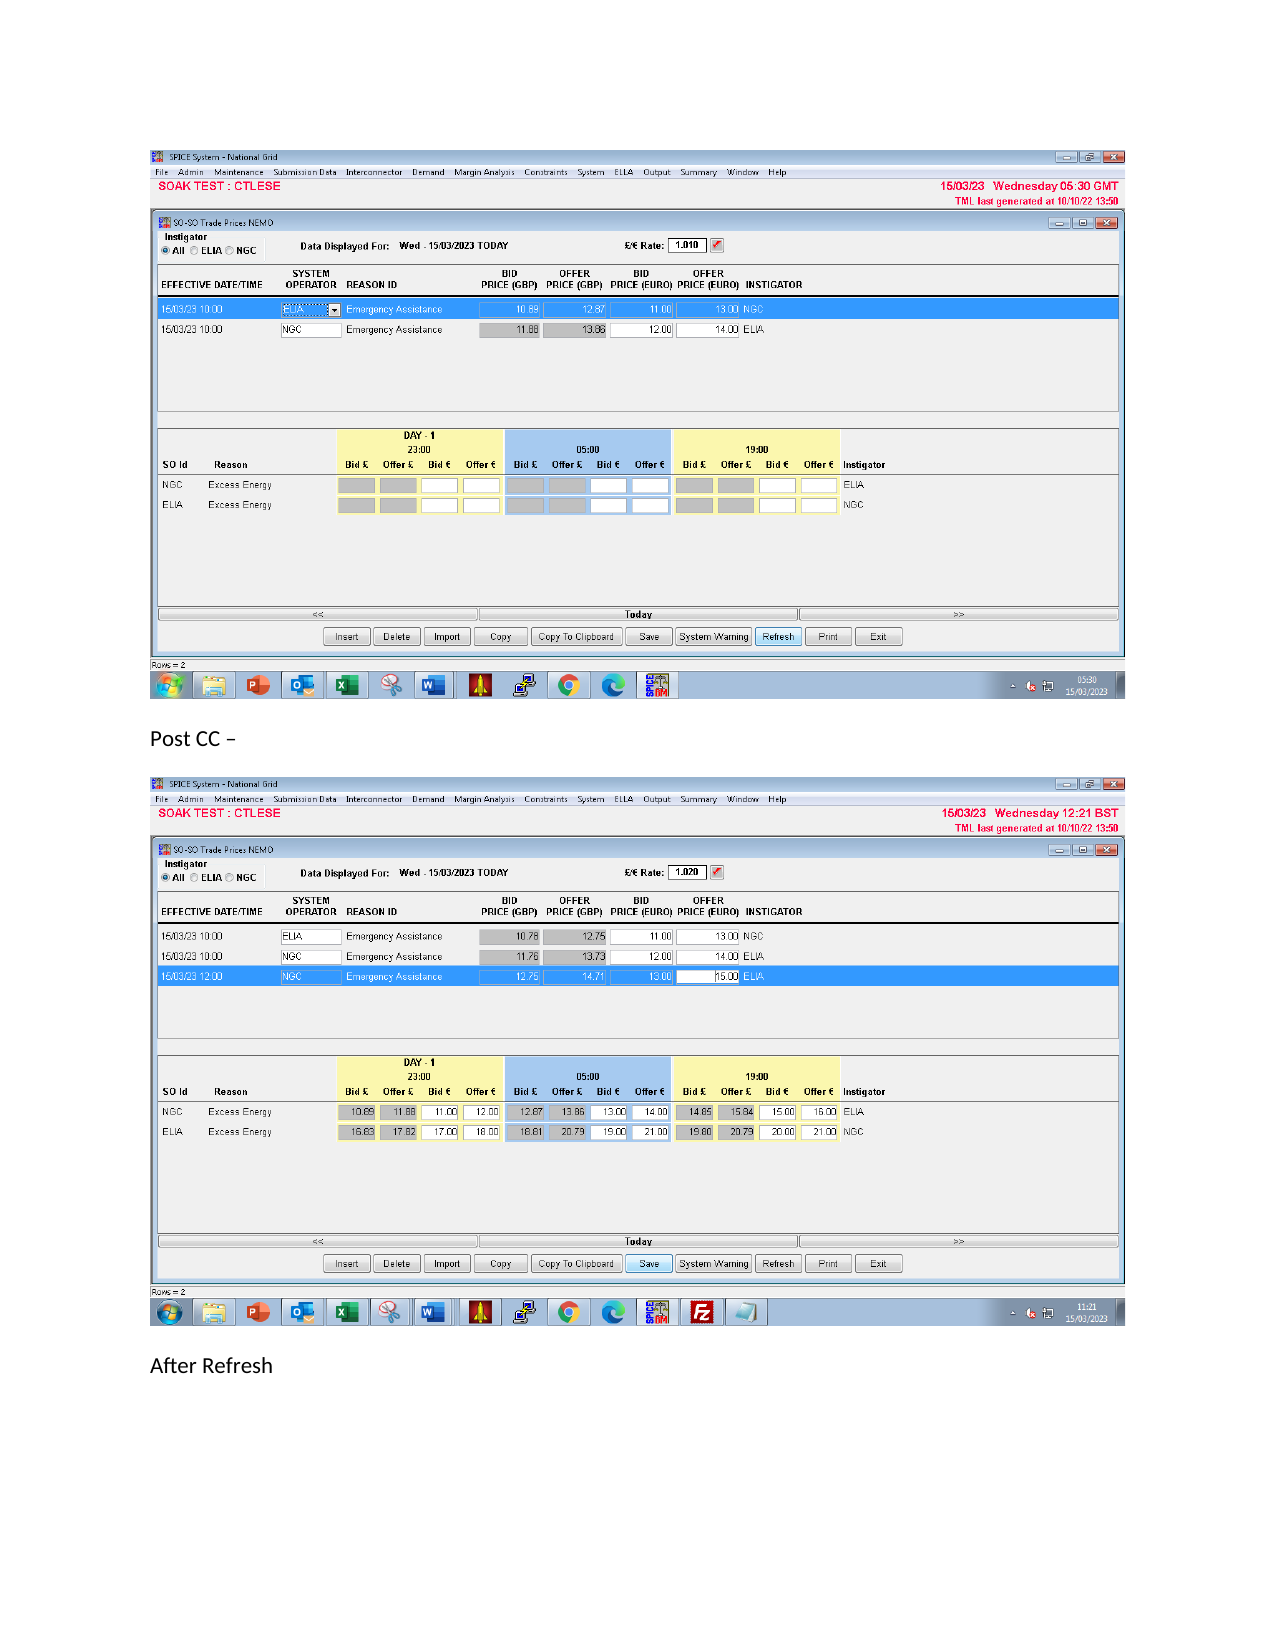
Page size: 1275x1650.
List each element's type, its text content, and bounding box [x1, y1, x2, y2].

picture [150, 777, 1125, 1326]
text After Refresh [150, 1351, 1125, 1379]
text Post CC – [150, 724, 1125, 752]
picture [150, 150, 1125, 699]
